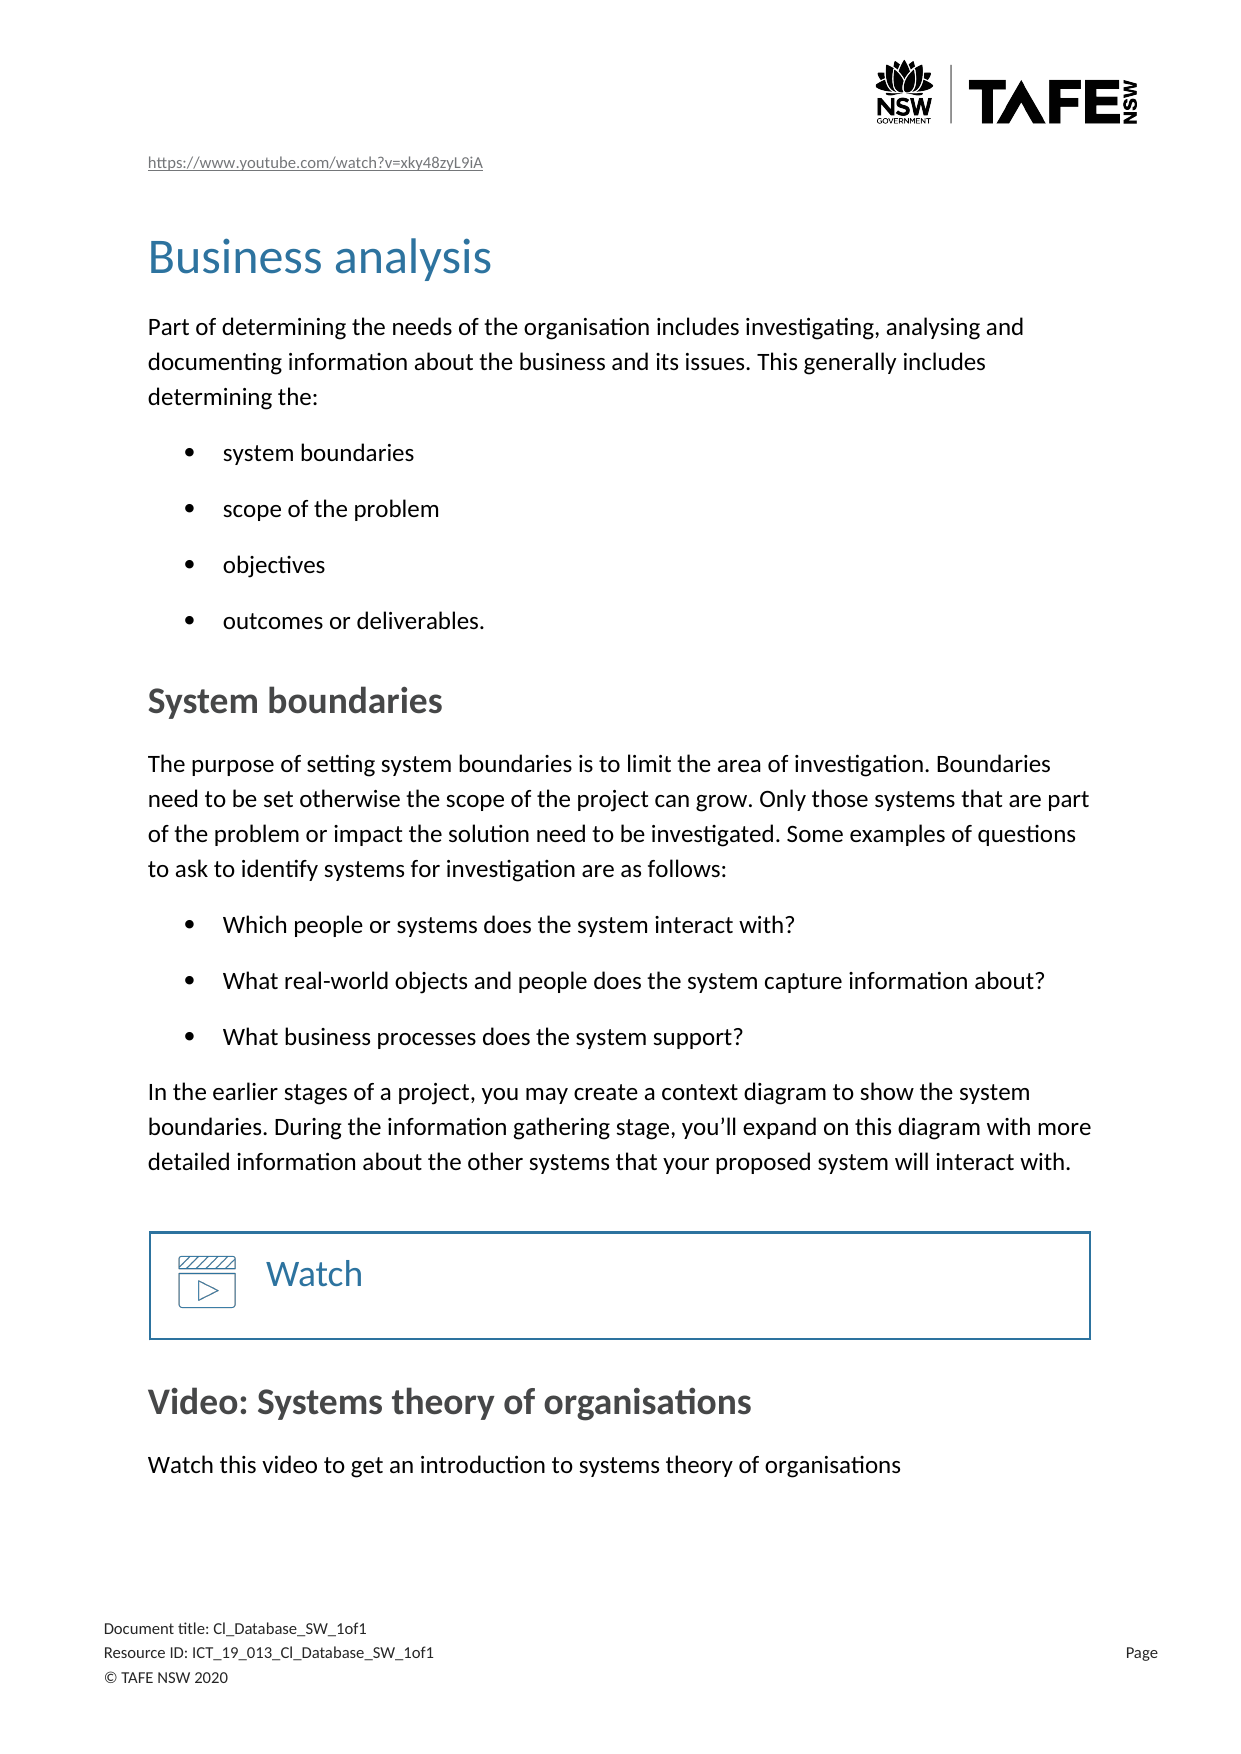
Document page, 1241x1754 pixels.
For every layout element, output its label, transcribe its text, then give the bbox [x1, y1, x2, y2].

subtitle Business analysis [148, 225, 1092, 286]
subtitle Watch [151, 1234, 1089, 1338]
subtitle Video: Systems theory of organisations [148, 1378, 1092, 1424]
picture [177, 1253, 237, 1313]
text https://www.youtube.com/watch?v=xky48zyL9iA [148, 152, 1092, 172]
picture [875, 59, 1137, 125]
text Part of determining the needs of the organisation includes investigating, analysing and documenting information about the business and its issues. This generally includes determining the: [148, 311, 1092, 412]
text The purpose of setting system boundaries is to limit the area of investigation. Boundaries need to be set otherwise the scope of the project can grow. Only those systems that are part of the problem or impact the solution need to be investigated. Some examples of questions to ask to identify systems for investigation are as follows: [148, 748, 1092, 884]
list What real-world objects and people does the system capture information about? [185, 965, 1092, 995]
list objectives [185, 549, 1092, 579]
list scope of the problem [185, 493, 1092, 524]
list outcomes or deliverables. [185, 605, 1092, 635]
text In the earlier stages of a project, you may create a context diagram to show the system boundaries. During the information gathering stage, you’ll expand on this diagram with more detailed information about the other systems that your proposed system will interact with. [148, 1076, 1092, 1177]
subtitle System boundaries [148, 677, 1092, 723]
list system boundaries [185, 437, 1092, 468]
text Watch this video to get an introduction to systems theory of organisations [148, 1449, 1092, 1479]
list What business processes does the system support? [185, 1021, 1092, 1051]
list Which people or systems does the system interact with? [185, 909, 1092, 939]
